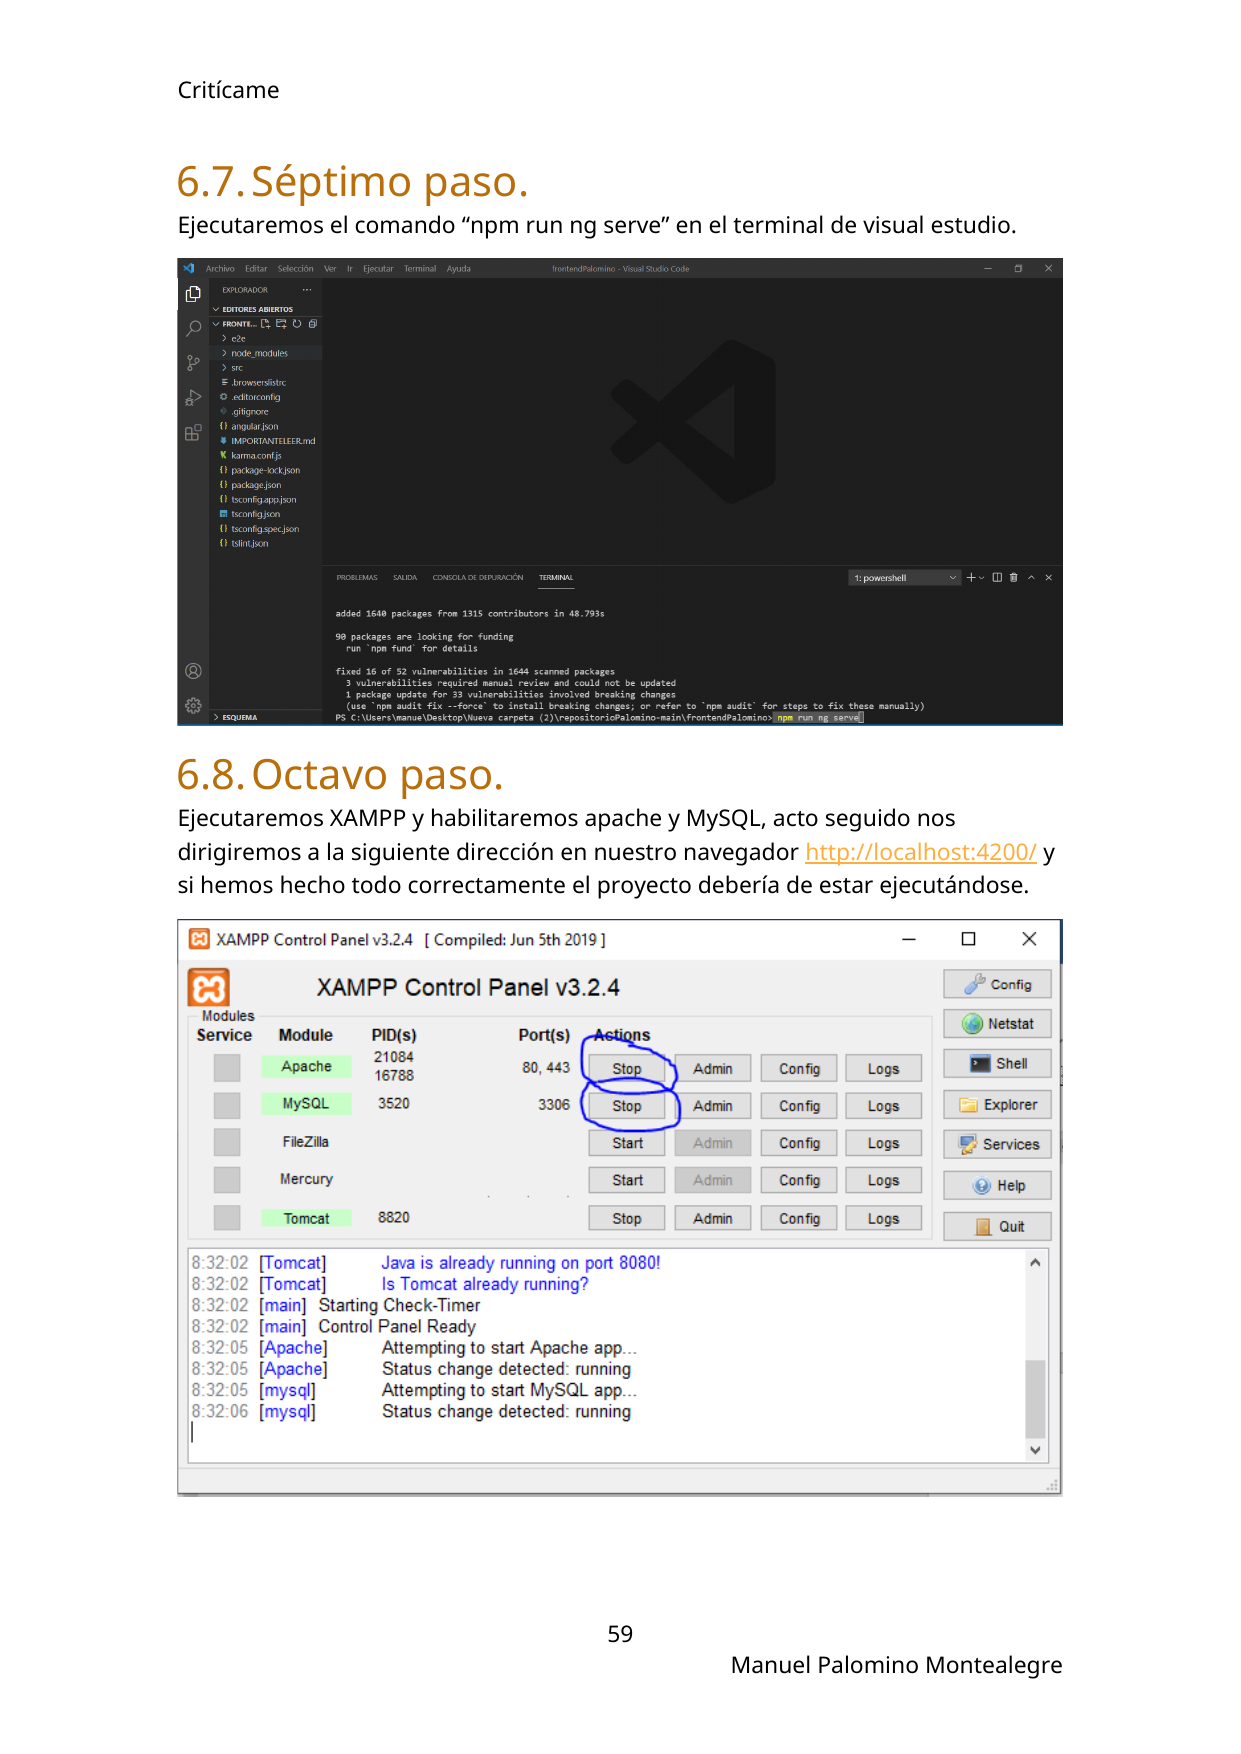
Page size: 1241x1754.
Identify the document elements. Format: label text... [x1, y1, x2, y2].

subtitle Séptimo paso. [177, 152, 1063, 208]
text Ejecutaremos el comando “npm run ng serve” en el terminal de visual estudio. [177, 208, 1063, 240]
picture [177, 919, 1063, 1497]
text Ejecutaremos XAMPP y habilitaremos apache y MySQL, acto seguido nos dirigiremos a la siguiente dirección en nuestro navegador http://localhost:4200/ y si hemos hecho todo correctamente el proyecto debería de estar ejecutándose. [177, 802, 1063, 901]
picture [177, 258, 1063, 726]
subtitle Octavo paso. [177, 745, 1063, 802]
